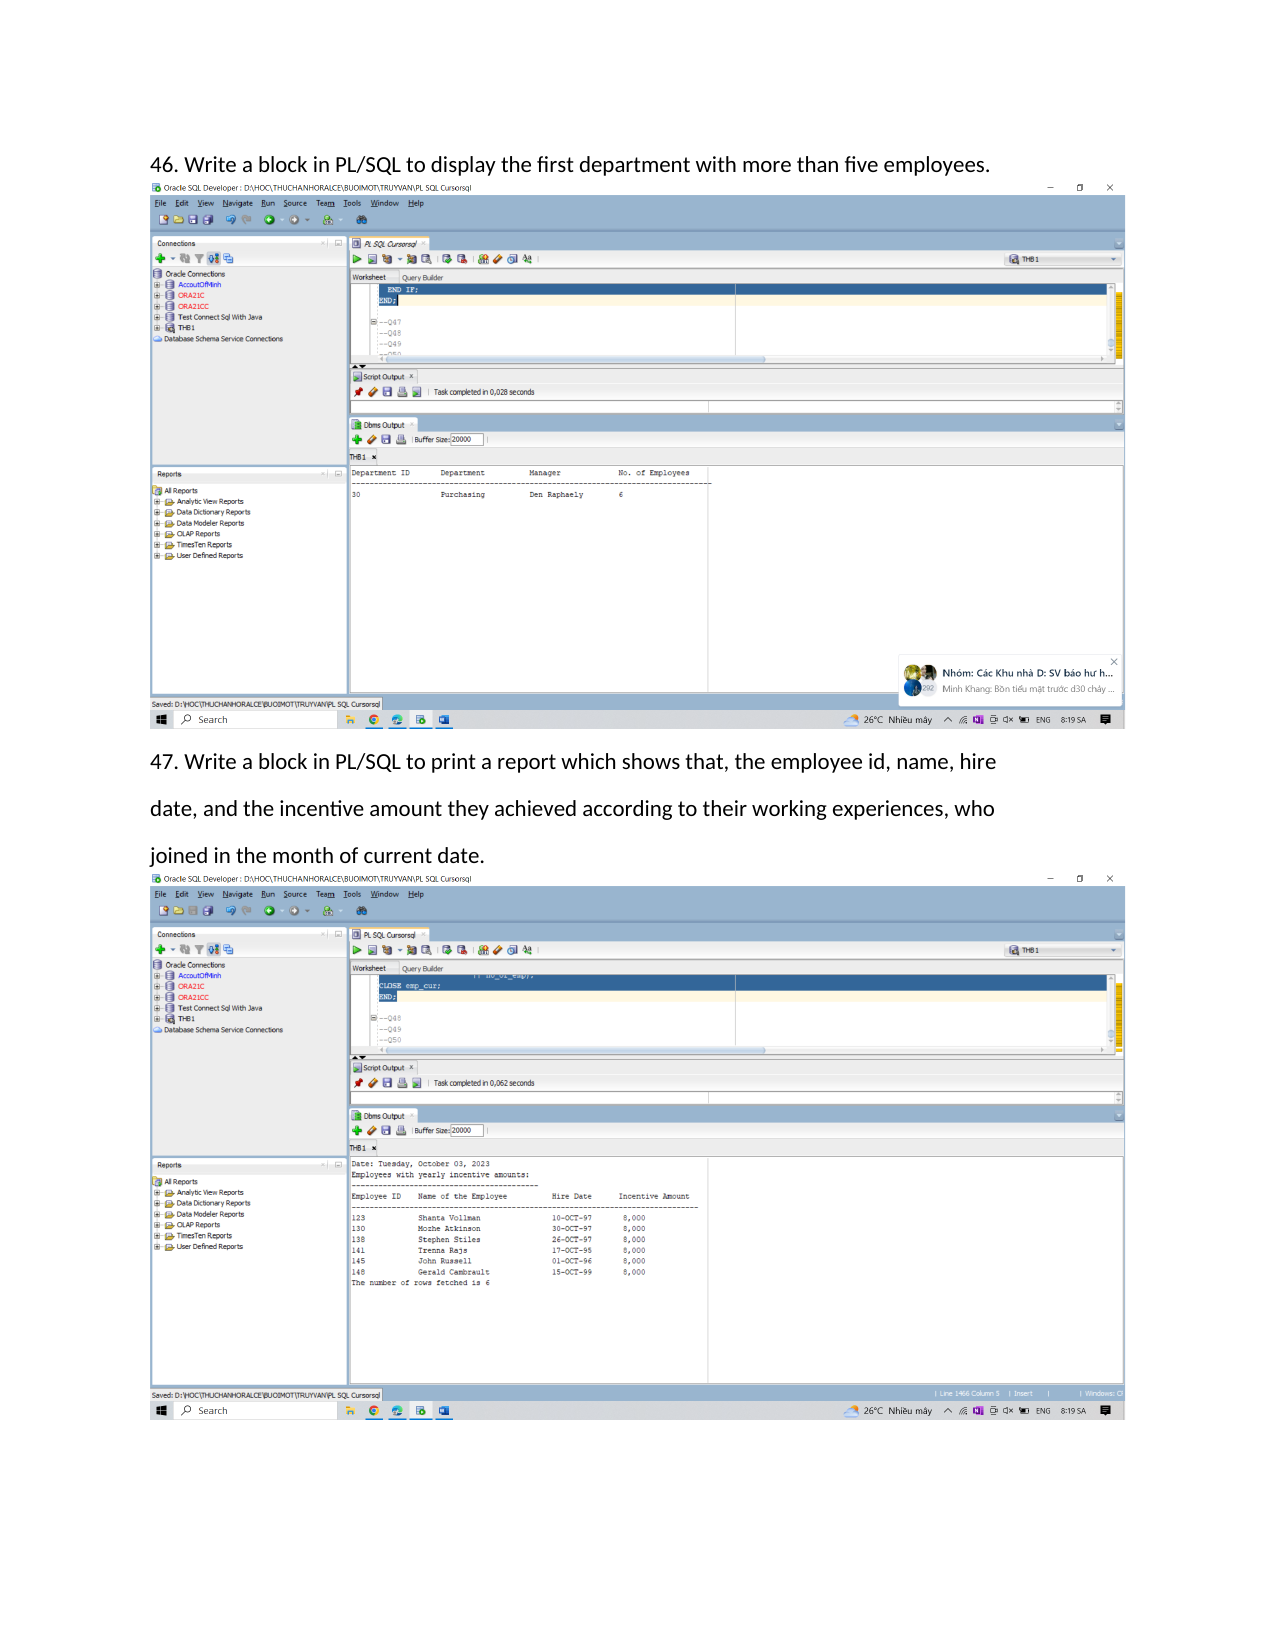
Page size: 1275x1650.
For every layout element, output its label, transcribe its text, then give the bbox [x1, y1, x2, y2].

text 46. Write a block in PL/SQL to display the first department with more than five employees. [150, 150, 1125, 180]
text 47. Write a block in PL/SQL to print a report which shows that, the employee id, name, hire [150, 747, 1125, 776]
picture [150, 180, 1125, 729]
text joined in the month of current date. [150, 841, 1125, 871]
text date, and the incentive amount they achieved according to their working experiences, who [150, 794, 1125, 822]
picture [150, 871, 1125, 1420]
